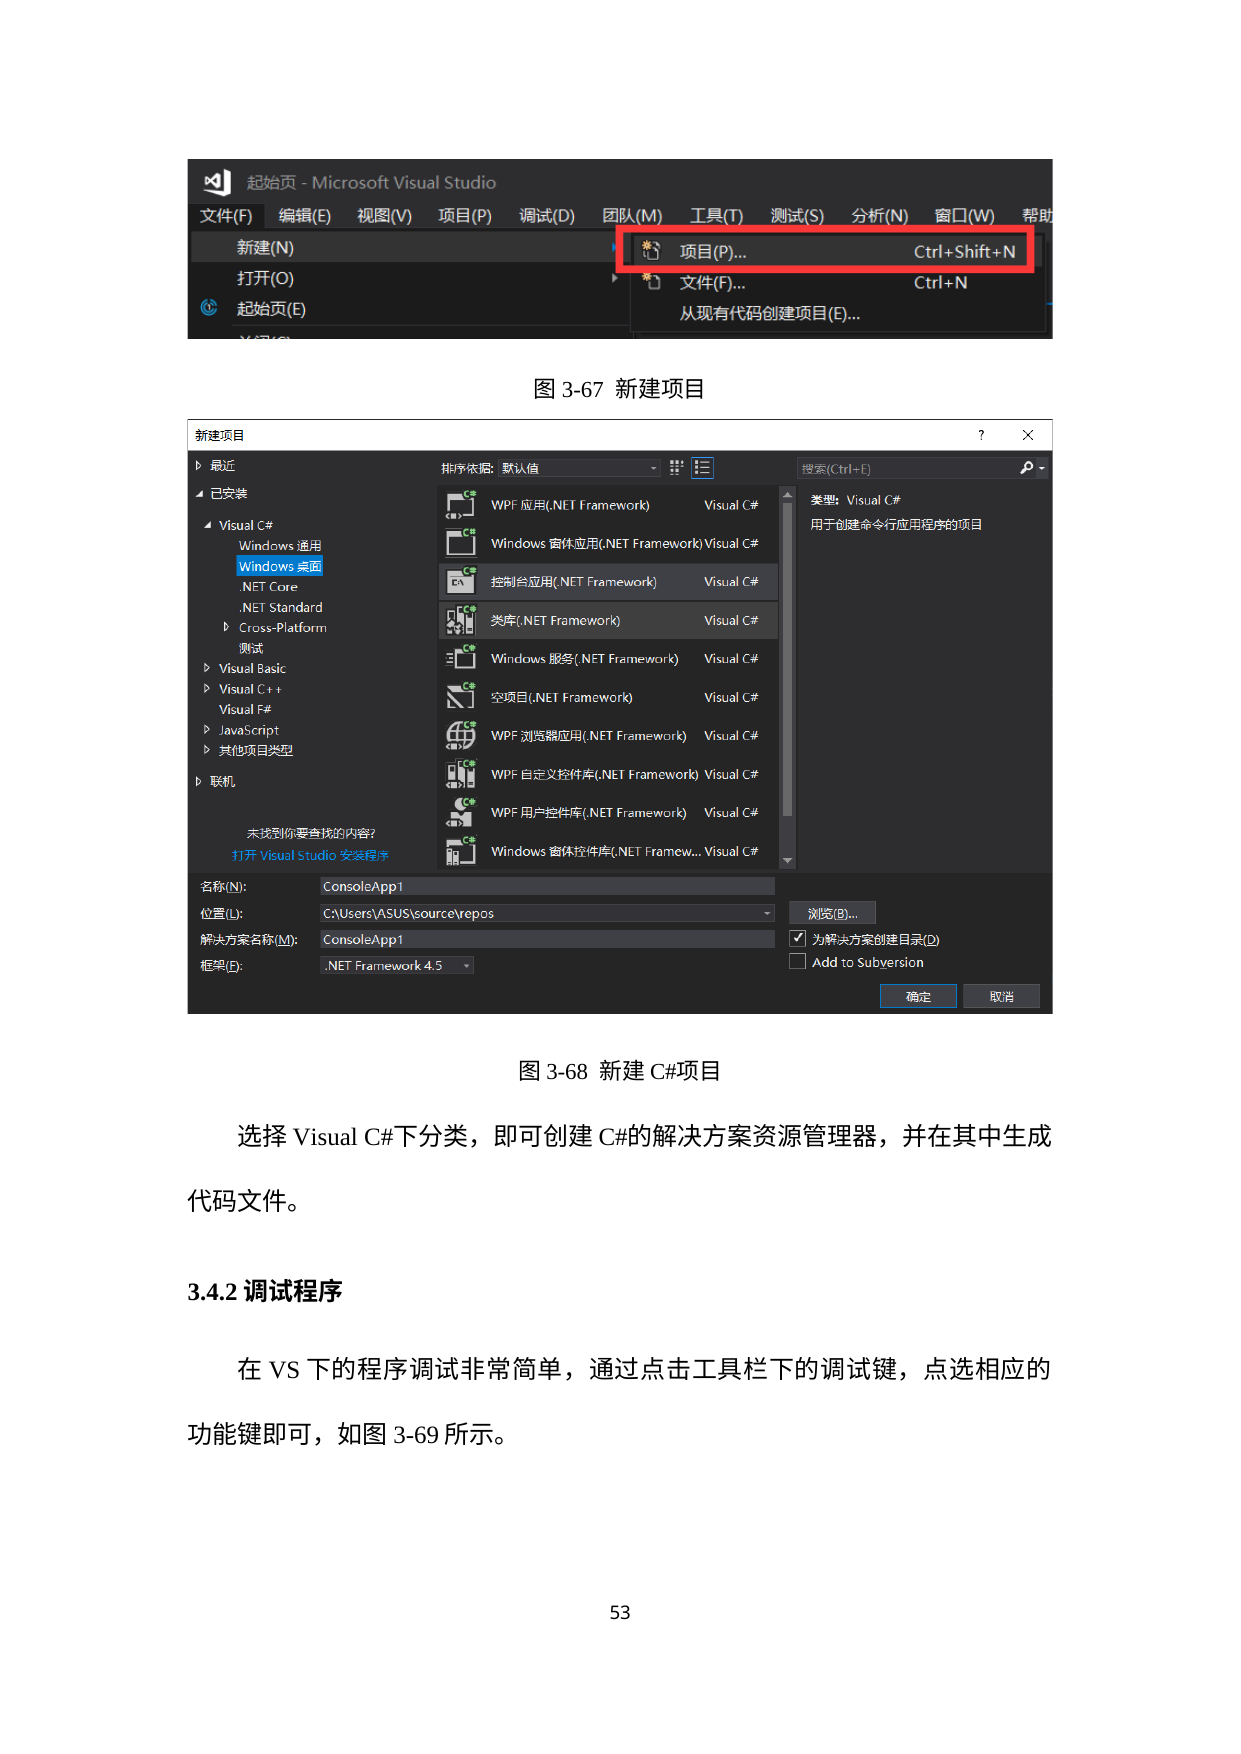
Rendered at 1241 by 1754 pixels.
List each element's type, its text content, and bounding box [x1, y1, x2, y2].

picture [187, 419, 1053, 1014]
text 选择Visual C#下分类，即可创建C#的解决方案资源管理器，并在其中生成代码文件。 [187, 1102, 1053, 1232]
picture [187, 159, 1053, 339]
subtitle 调试程序 [187, 1257, 1053, 1322]
